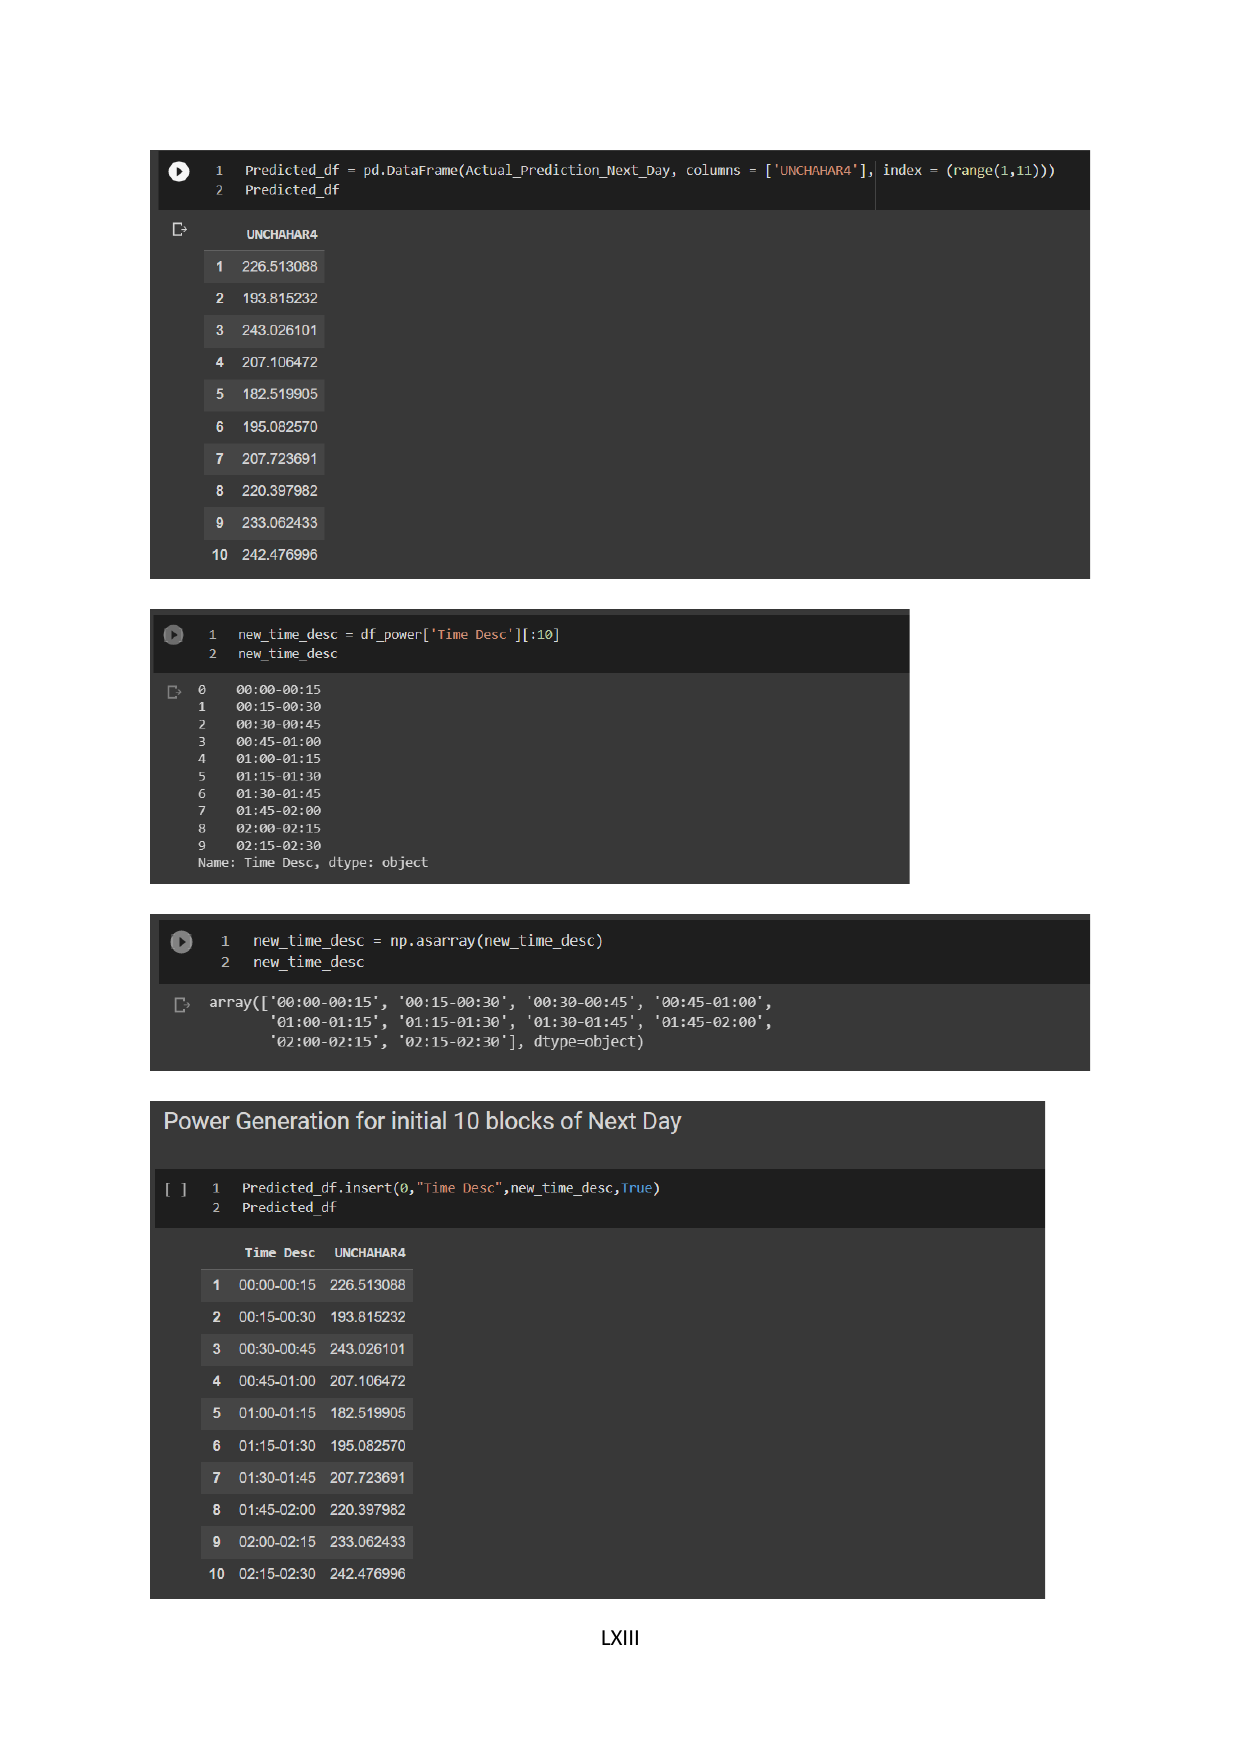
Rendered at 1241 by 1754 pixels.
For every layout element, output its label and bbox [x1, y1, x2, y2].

picture [150, 914, 1091, 1071]
picture [150, 1101, 1046, 1599]
picture [150, 609, 910, 884]
picture [150, 150, 1091, 579]
